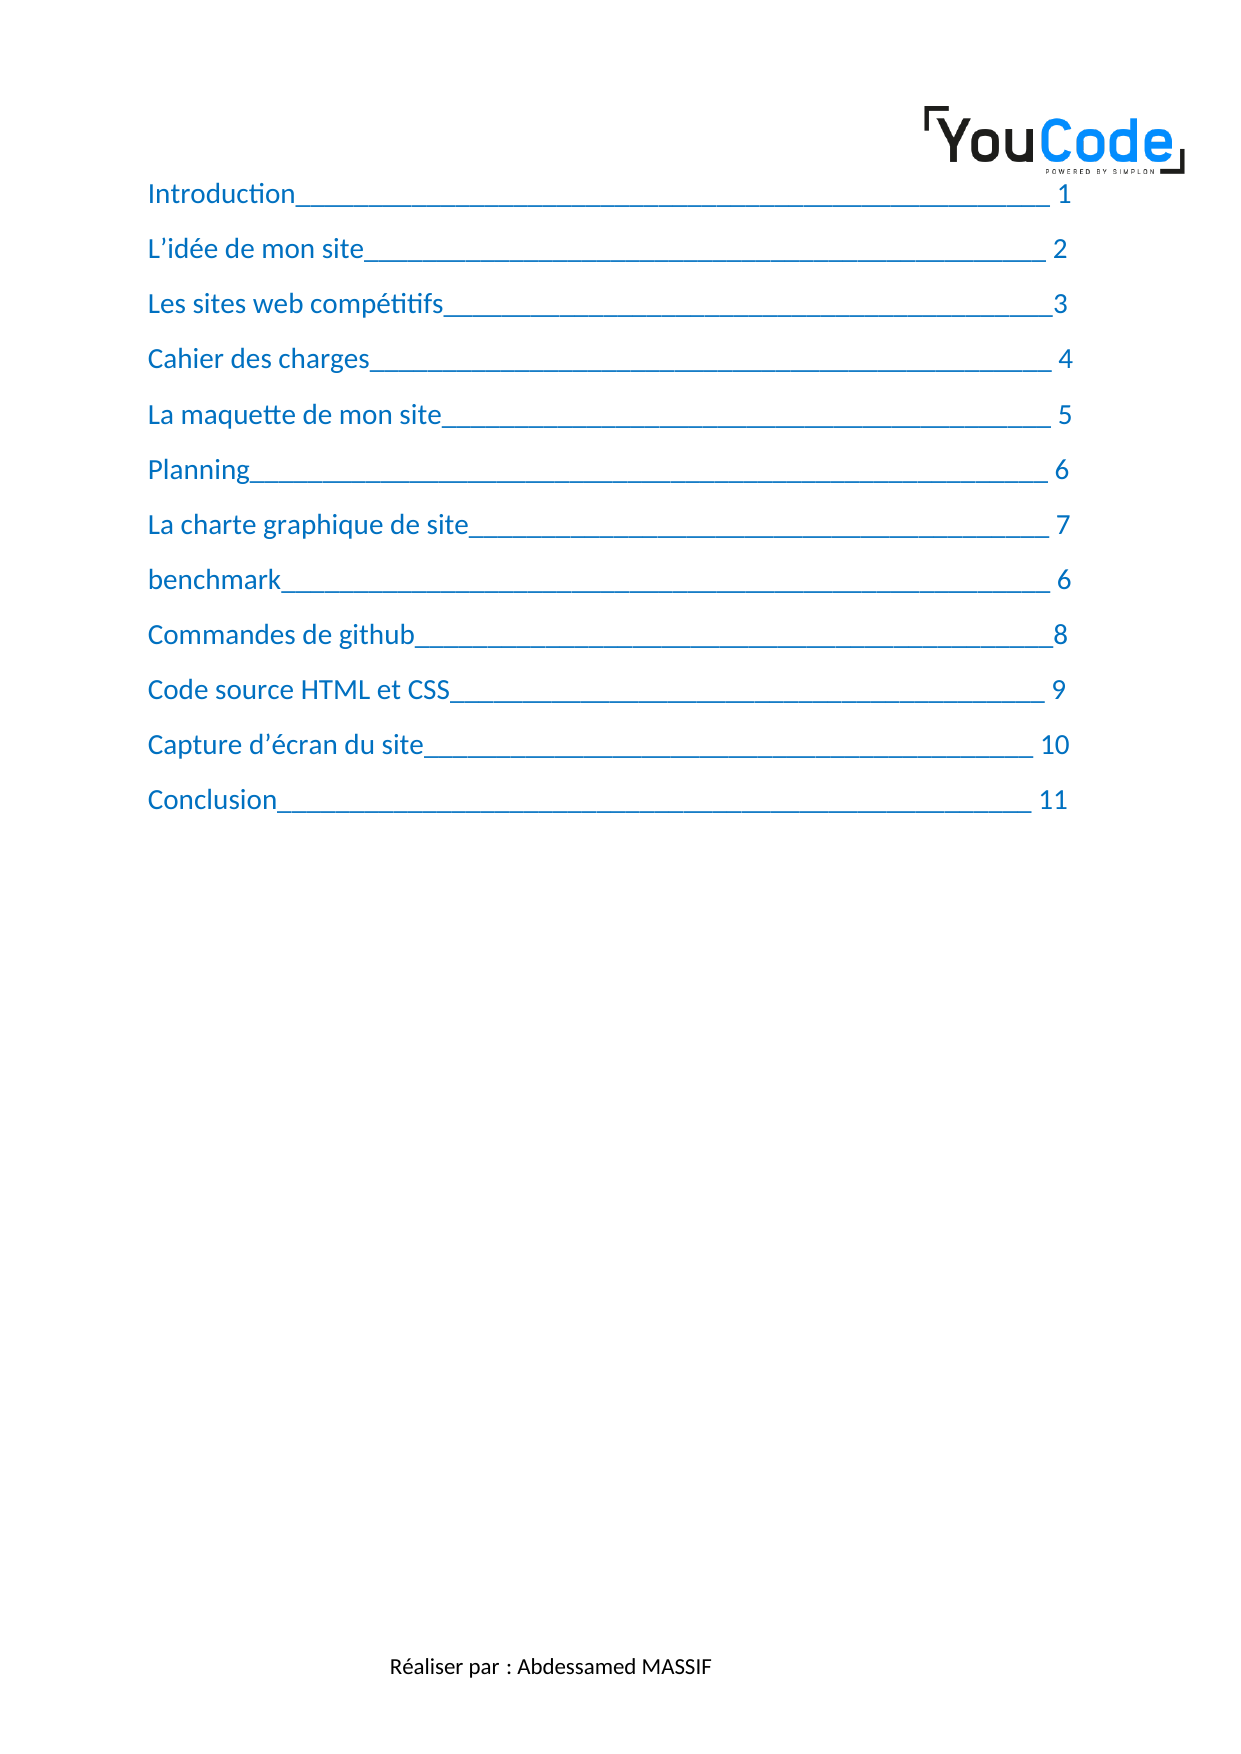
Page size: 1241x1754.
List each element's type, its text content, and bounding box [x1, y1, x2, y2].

text Conclusion____________________________________________________ 11 [148, 781, 1093, 817]
text Planning_______________________________________________________ 6 [148, 451, 1093, 486]
picture [915, 102, 1194, 176]
text benchmark_____________________________________________________ 6 [148, 561, 1093, 597]
text La maquette de mon site__________________________________________ 5 [148, 396, 1093, 431]
text Code source HTML et CSS_________________________________________ 9 [148, 671, 1093, 707]
text La charte graphique de site________________________________________ 7 [148, 506, 1093, 542]
text Capture d’écran du site__________________________________________ 10 [148, 726, 1093, 762]
text Les sites web compétitifs__________________________________________3 [148, 286, 1093, 321]
text L’idée de mon site_______________________________________________ 2 [148, 230, 1093, 266]
text Commandes de github____________________________________________8 [148, 616, 1093, 652]
text Cahier des charges_______________________________________________ 4 [148, 341, 1093, 376]
text Introduction____________________________________________________ 1 [148, 175, 1093, 211]
